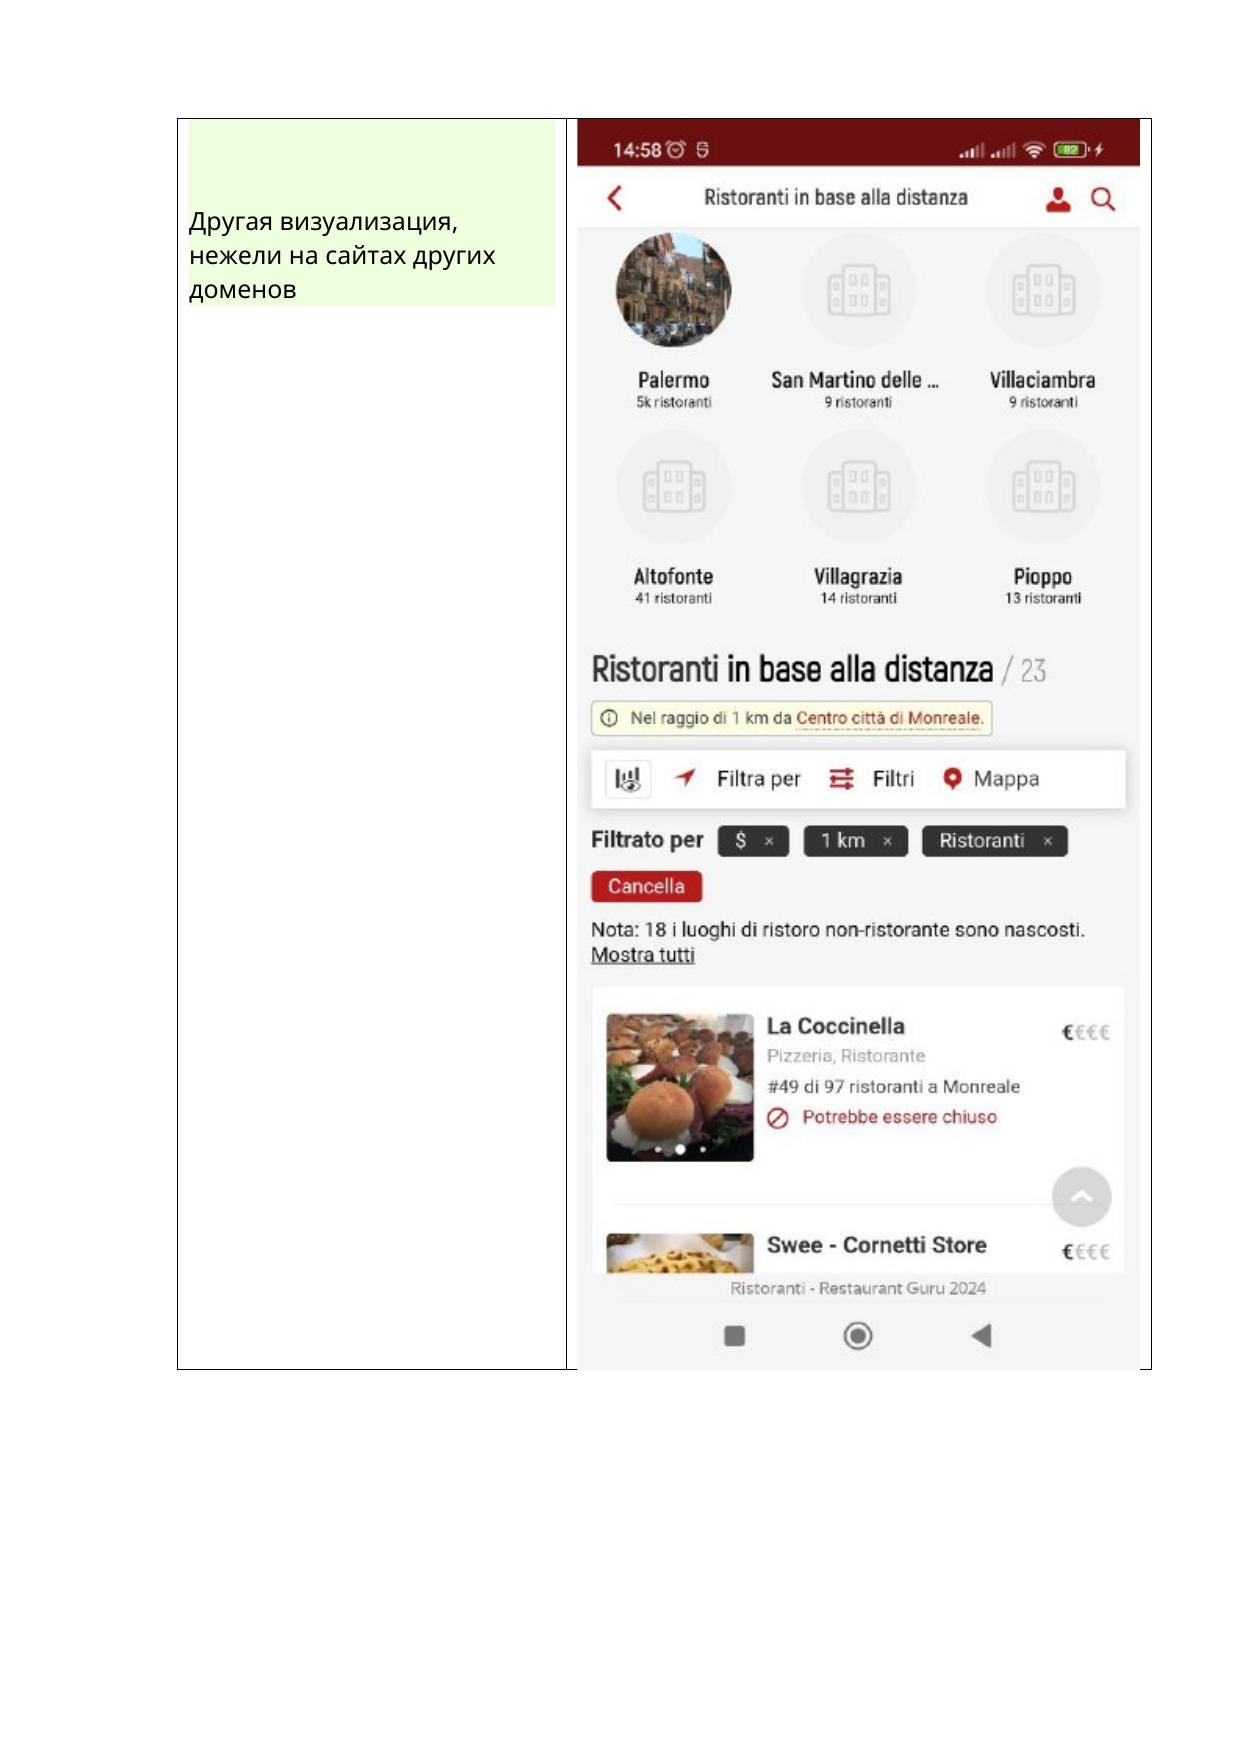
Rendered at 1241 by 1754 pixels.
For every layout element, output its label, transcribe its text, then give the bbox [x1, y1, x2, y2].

table_cell [567, 119, 577, 1369]
table_cell Другая визуализация, нежели на сайтах других доменов [178, 119, 566, 1369]
table_cell [1140, 119, 1151, 1369]
picture [577, 119, 1140, 1370]
